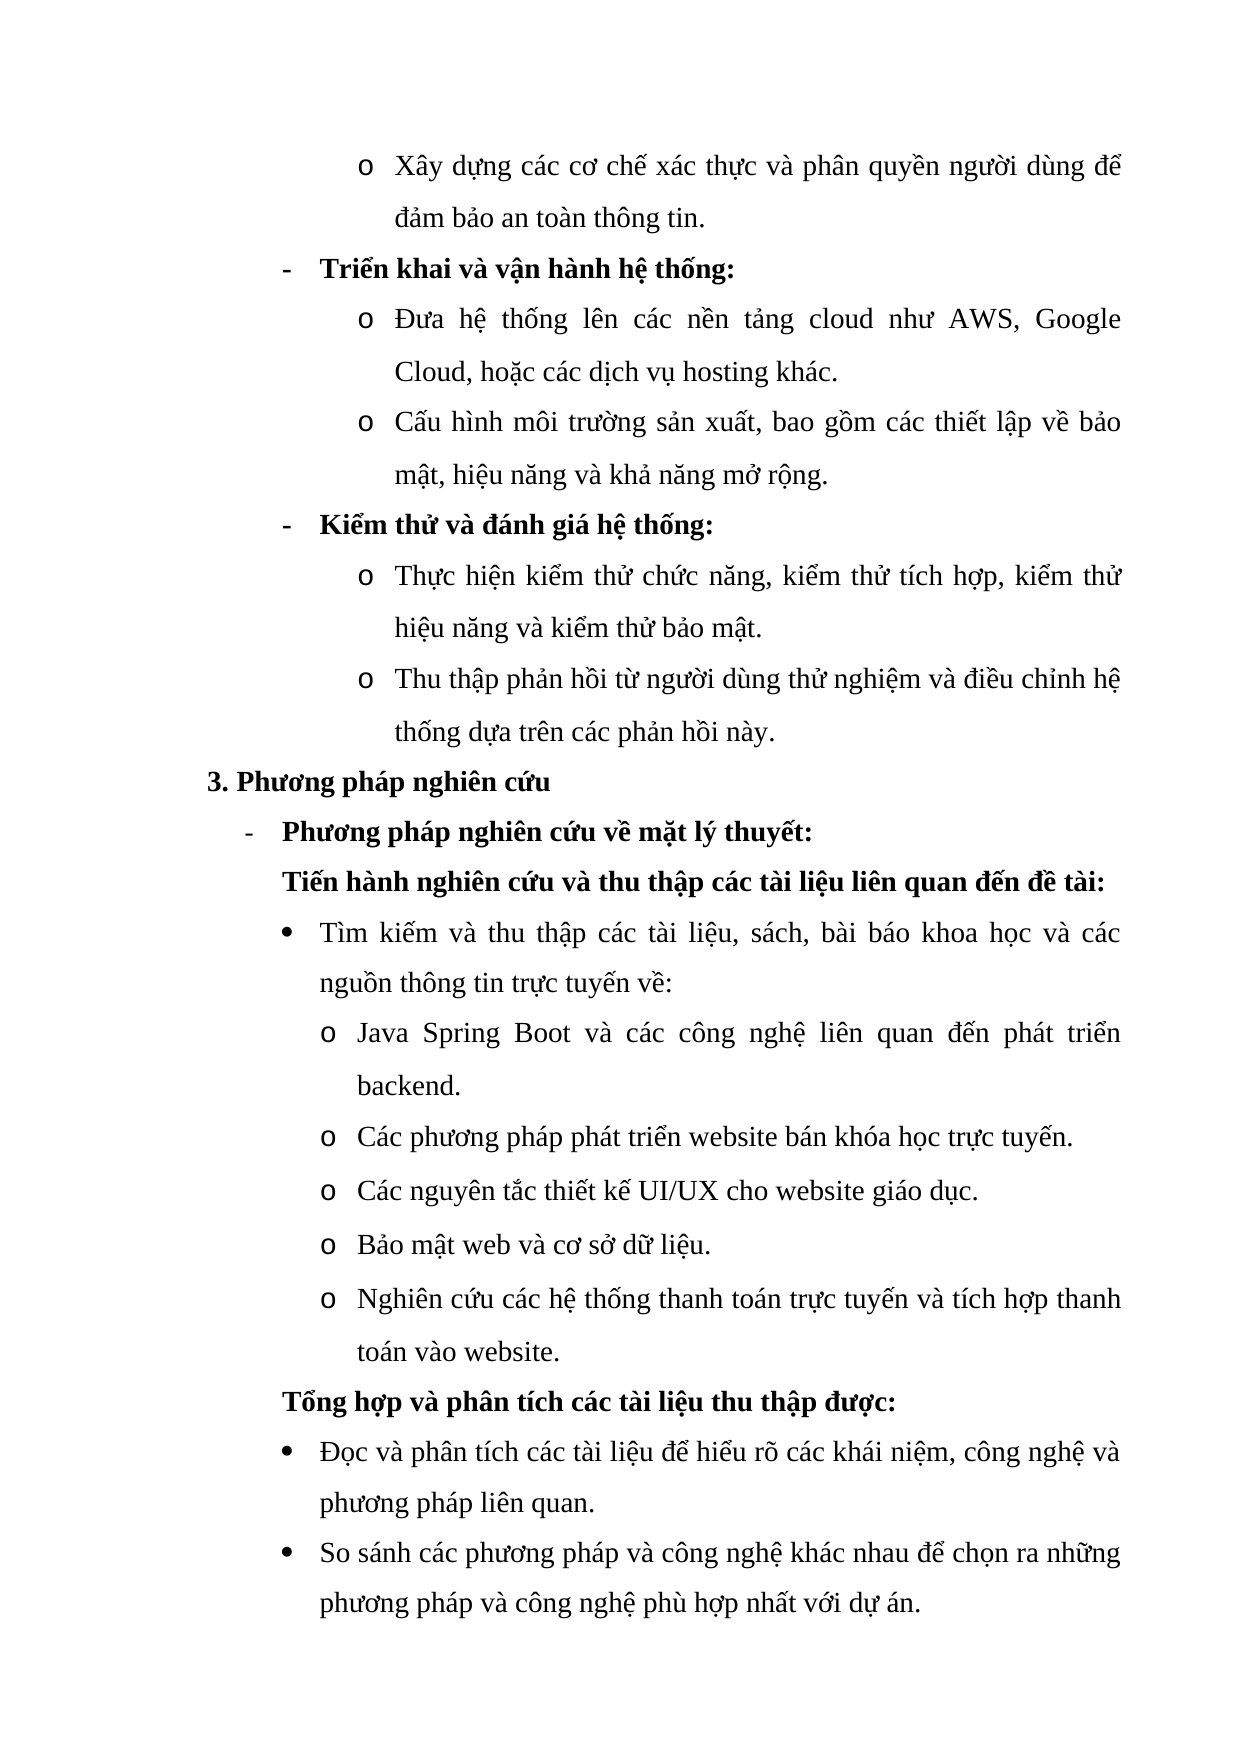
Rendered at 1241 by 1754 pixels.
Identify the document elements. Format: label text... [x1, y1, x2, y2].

list Xây dựng các cơ chế xác thực và phân quyền người dùng để đảm bảo an toàn thông tin. [357, 148, 1122, 234]
list So sánh các phương pháp và công nghệ khác nhau để chọn ra những phương pháp và công nghệ phù hợp nhất với dự án. [282, 1535, 1122, 1619]
list Triển khai và vận hành hệ thống: [282, 251, 1122, 284]
list Các nguyên tắc thiết kế UI/UX cho website giáo dục. [319, 1173, 1122, 1209]
list Các phương pháp phát triển website bán khóa học trực tuyến. [319, 1119, 1122, 1155]
list Tìm kiếm và thu thập các tài liệu, sách, bài báo khoa học và các nguồn thông tin trực tuyến về: [282, 915, 1122, 999]
list Kiểm thử và đánh giá hệ thống: [282, 507, 1122, 541]
list Java Spring Boot và các công nghệ liên quan đến phát triển backend. [319, 1016, 1122, 1102]
list Thu thập phản hồi từ người dùng thử nghiệm và điều chỉnh hệ thống dựa trên các phản hồi này. [357, 661, 1122, 747]
list Phương pháp nghiên cứu về mặt lý thuyết: [244, 814, 1122, 848]
list Đọc và phân tích các tài liệu để hiểu rõ các khái niệm, công nghệ và phương pháp liên quan. [282, 1434, 1122, 1518]
list Nghiên cứu các hệ thống thanh toán trực tuyến và tích hợp thanh toán vào website. [319, 1281, 1122, 1367]
list Tổng hợp và phân tích các tài liệu thu thập được: [282, 1384, 1122, 1418]
list Cấu hình môi trường sản xuất, bao gồm các thiết lập về bảo mật, hiệu năng và khả năng mở rộng. [357, 404, 1122, 491]
list Bảo mật web và cơ sở dữ liệu. [319, 1227, 1122, 1263]
list Đưa hệ thống lên các nền tảng cloud như AWS, Google Cloud, hoặc các dịch vụ hosting khác. [357, 301, 1122, 387]
text Tiến hành nghiên cứu và thu thập các tài liệu liên quan đến đề tài: [207, 864, 1122, 898]
list Phương pháp nghiên cứu [207, 764, 1122, 797]
list Thực hiện kiểm thử chức năng, kiểm thử tích hợp, kiểm thử hiệu năng và kiểm thử bảo mật. [357, 558, 1122, 644]
